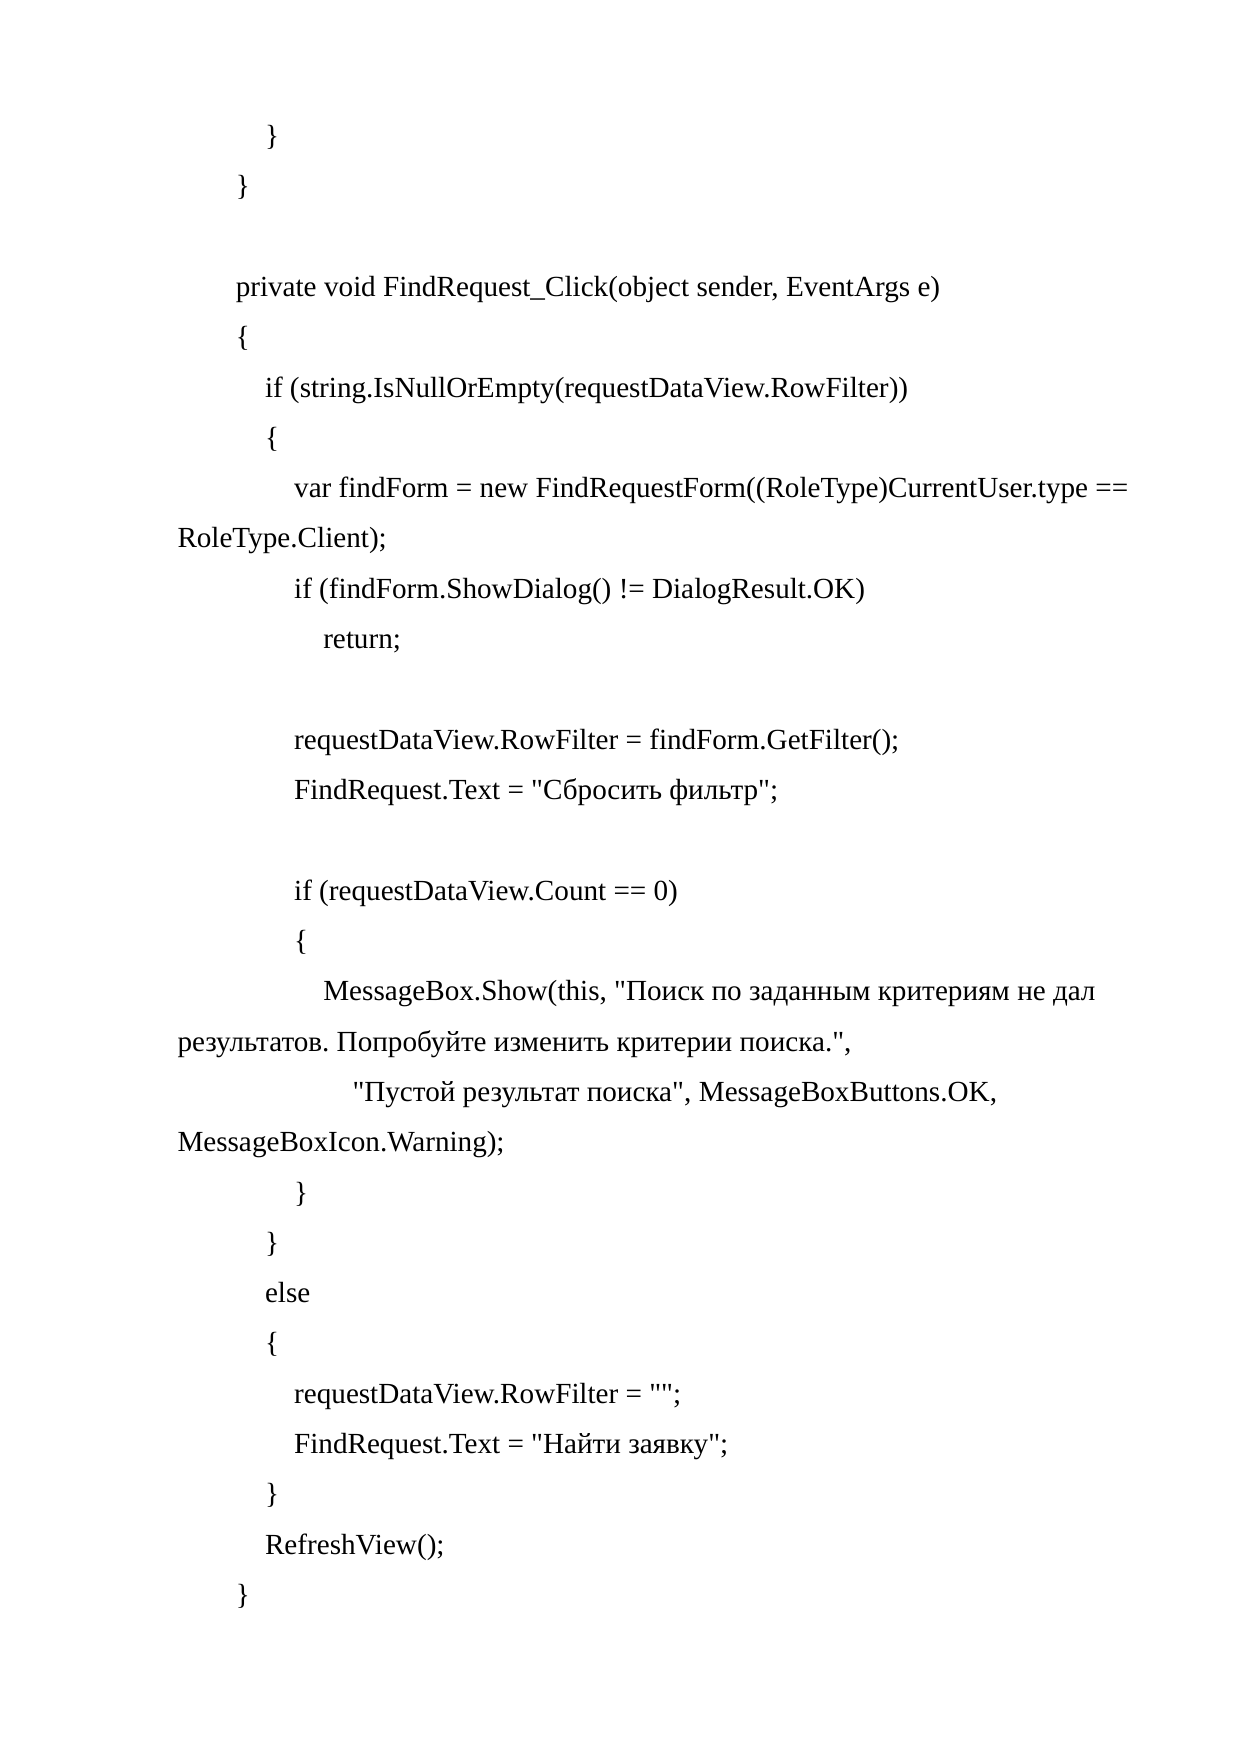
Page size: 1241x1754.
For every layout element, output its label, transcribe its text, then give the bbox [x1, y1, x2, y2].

text "Пустой результат поиска", MessageBoxButtons.OK, MessageBoxIcon.Warning); [177, 1074, 1152, 1158]
text } [177, 1175, 1152, 1208]
text requestDataView.RowFilter = ""; [177, 1376, 1152, 1409]
text var findForm = new FindRequestForm((RoleType)CurrentUser.type == RoleType.Client); [177, 470, 1152, 554]
text return; [177, 621, 1152, 655]
text } [177, 1225, 1152, 1258]
text } [177, 118, 1152, 152]
text RefreshView(); [177, 1527, 1152, 1560]
text } [177, 1577, 1152, 1611]
text if (findForm.ShowDialog() != DialogResult.OK) [177, 571, 1152, 604]
text MessageBox.Show(this, "Поиск по заданным критериям не дал результатов. Попробуйте изменить критерии поиска.", [177, 973, 1152, 1057]
text { [177, 319, 1152, 353]
text { [177, 923, 1152, 957]
text if (string.IsNullOrEmpty(requestDataView.RowFilter)) [177, 370, 1152, 403]
text private void FindRequest_Click(object sender, EventArgs e) [177, 269, 1152, 303]
text requestDataView.RowFilter = findForm.GetFilter(); [177, 722, 1152, 755]
text { [177, 1326, 1152, 1359]
text if (requestDataView.Count == 0) [177, 873, 1152, 906]
text } [177, 1477, 1152, 1510]
text { [177, 420, 1152, 453]
text else [177, 1275, 1152, 1309]
text } [177, 168, 1152, 202]
text FindRequest.Text = "Сбросить фильтр"; [177, 772, 1152, 806]
text FindRequest.Text = "Найти заявку"; [177, 1426, 1152, 1460]
